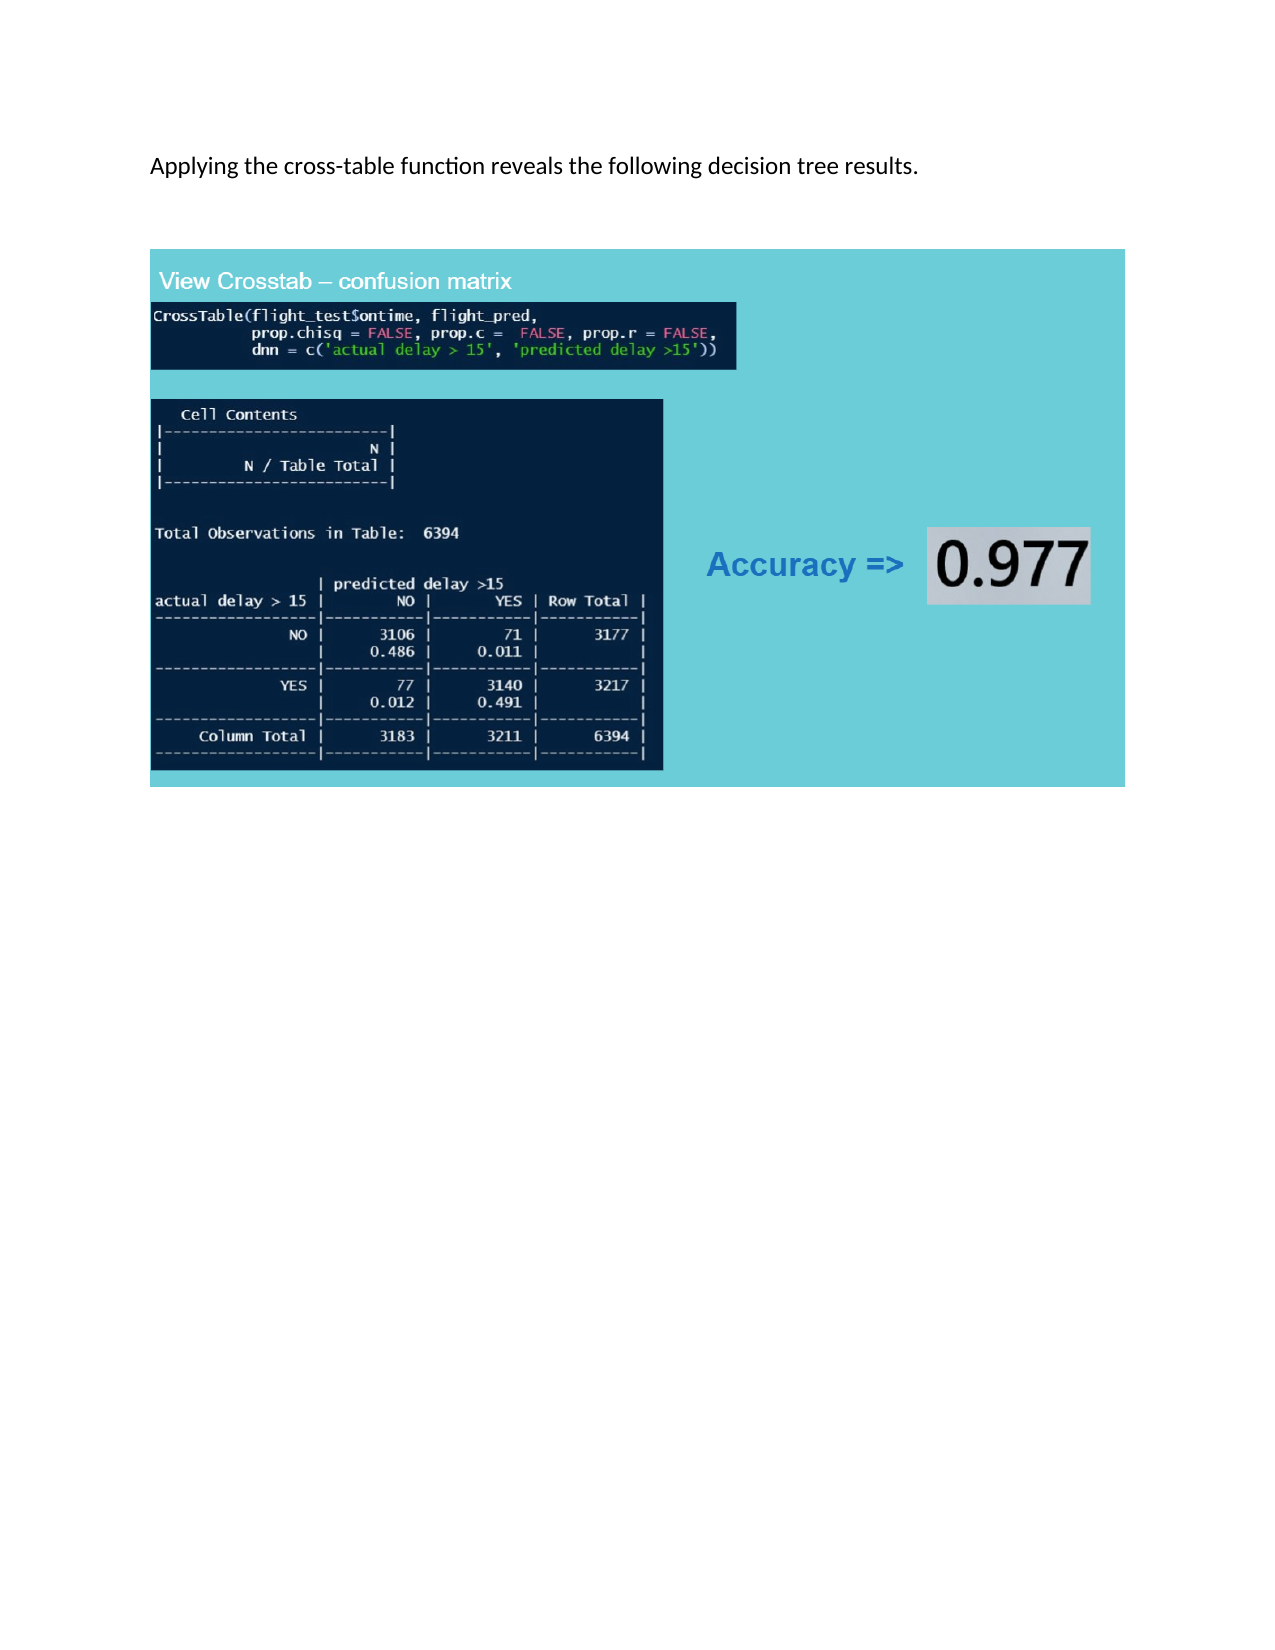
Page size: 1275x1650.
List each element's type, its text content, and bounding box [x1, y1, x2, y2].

picture [150, 249, 1125, 787]
text Applying the cross-table function reveals the following decision tree results. [150, 150, 1125, 181]
